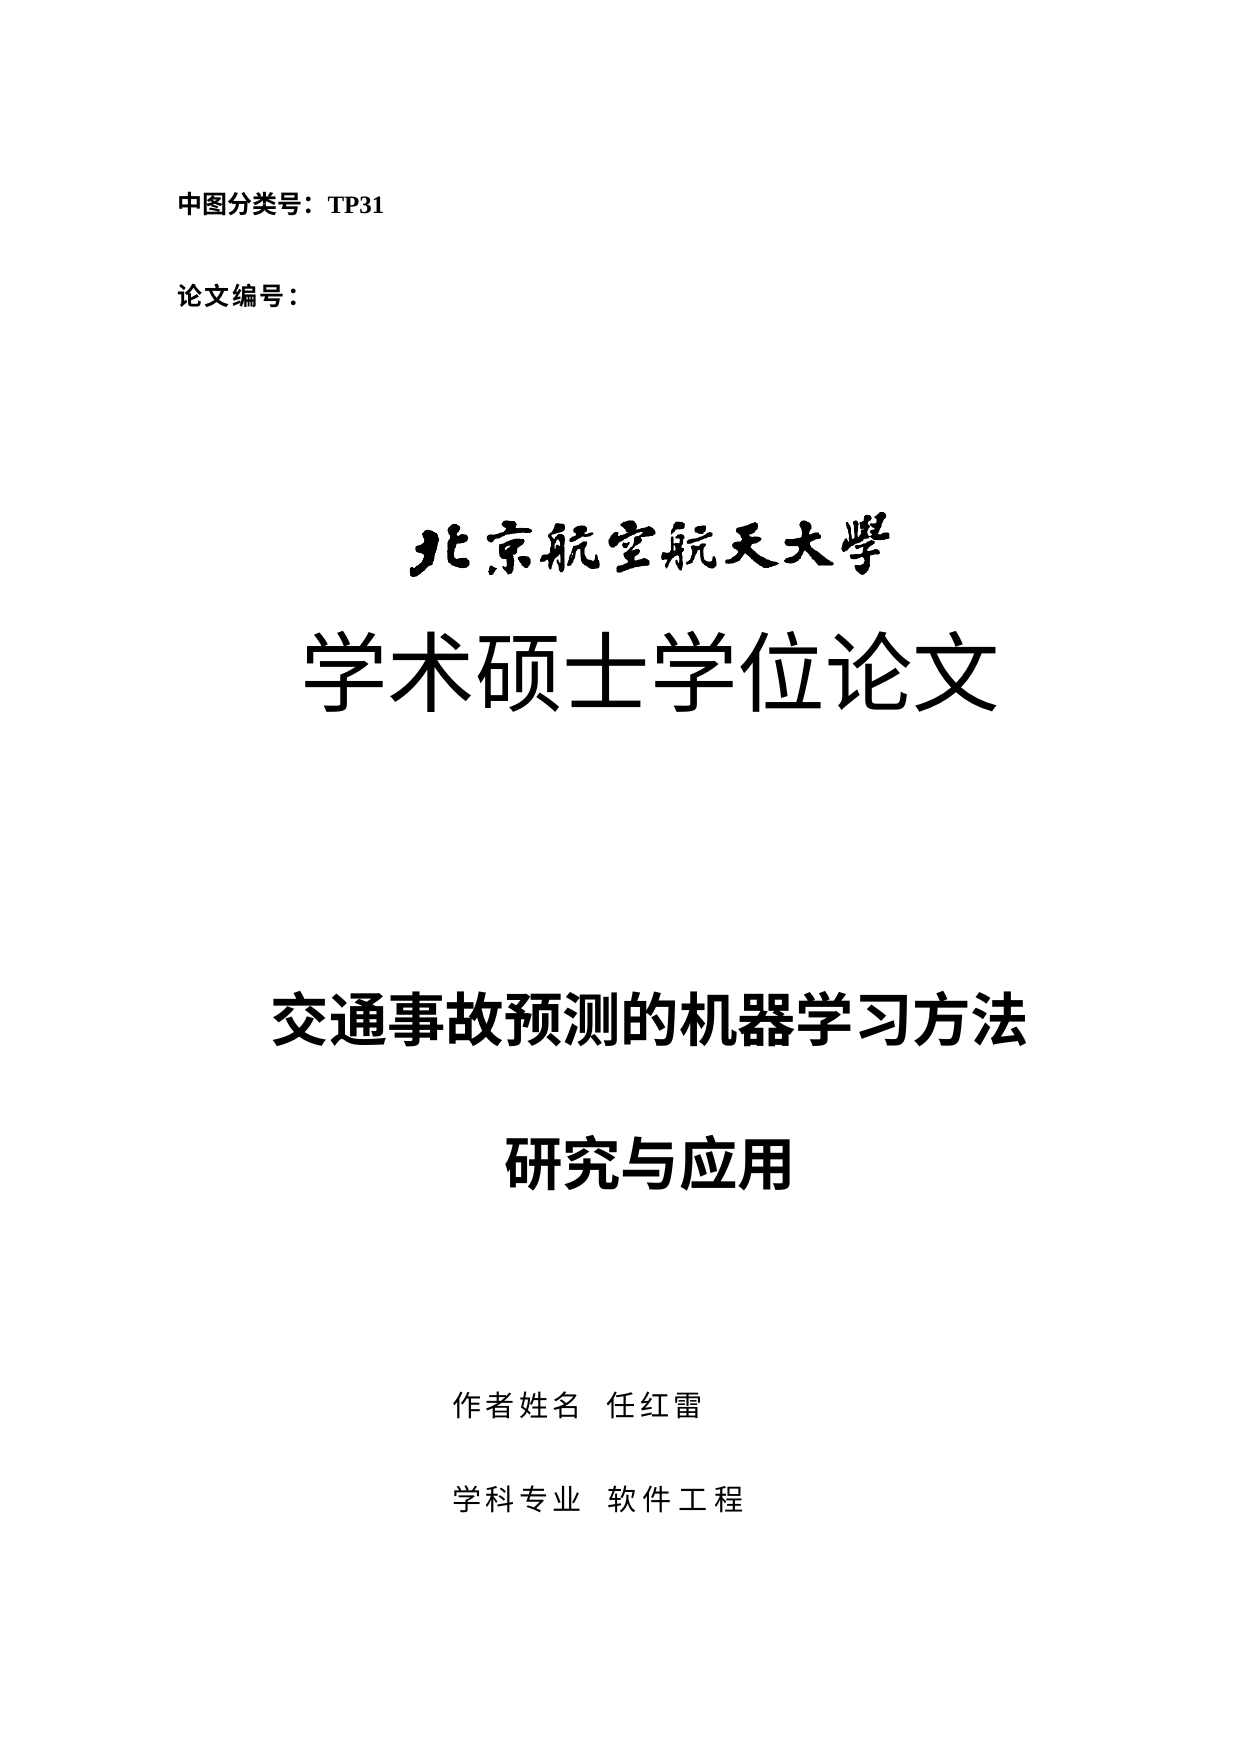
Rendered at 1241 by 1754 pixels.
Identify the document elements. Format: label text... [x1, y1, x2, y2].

text 论文编号： [177, 260, 1122, 328]
text 中图分类号：TP31 [177, 169, 1122, 237]
text 学术硕士学位论文 [177, 600, 1122, 736]
text 作者姓名 任红雷 [377, 1370, 1122, 1438]
text 学科专业 软 件 工 程 [377, 1464, 1122, 1532]
text 研究与应用 [177, 1109, 1122, 1211]
picture [409, 512, 890, 577]
text 交通事故预测的机器学习方法 [177, 965, 1122, 1067]
